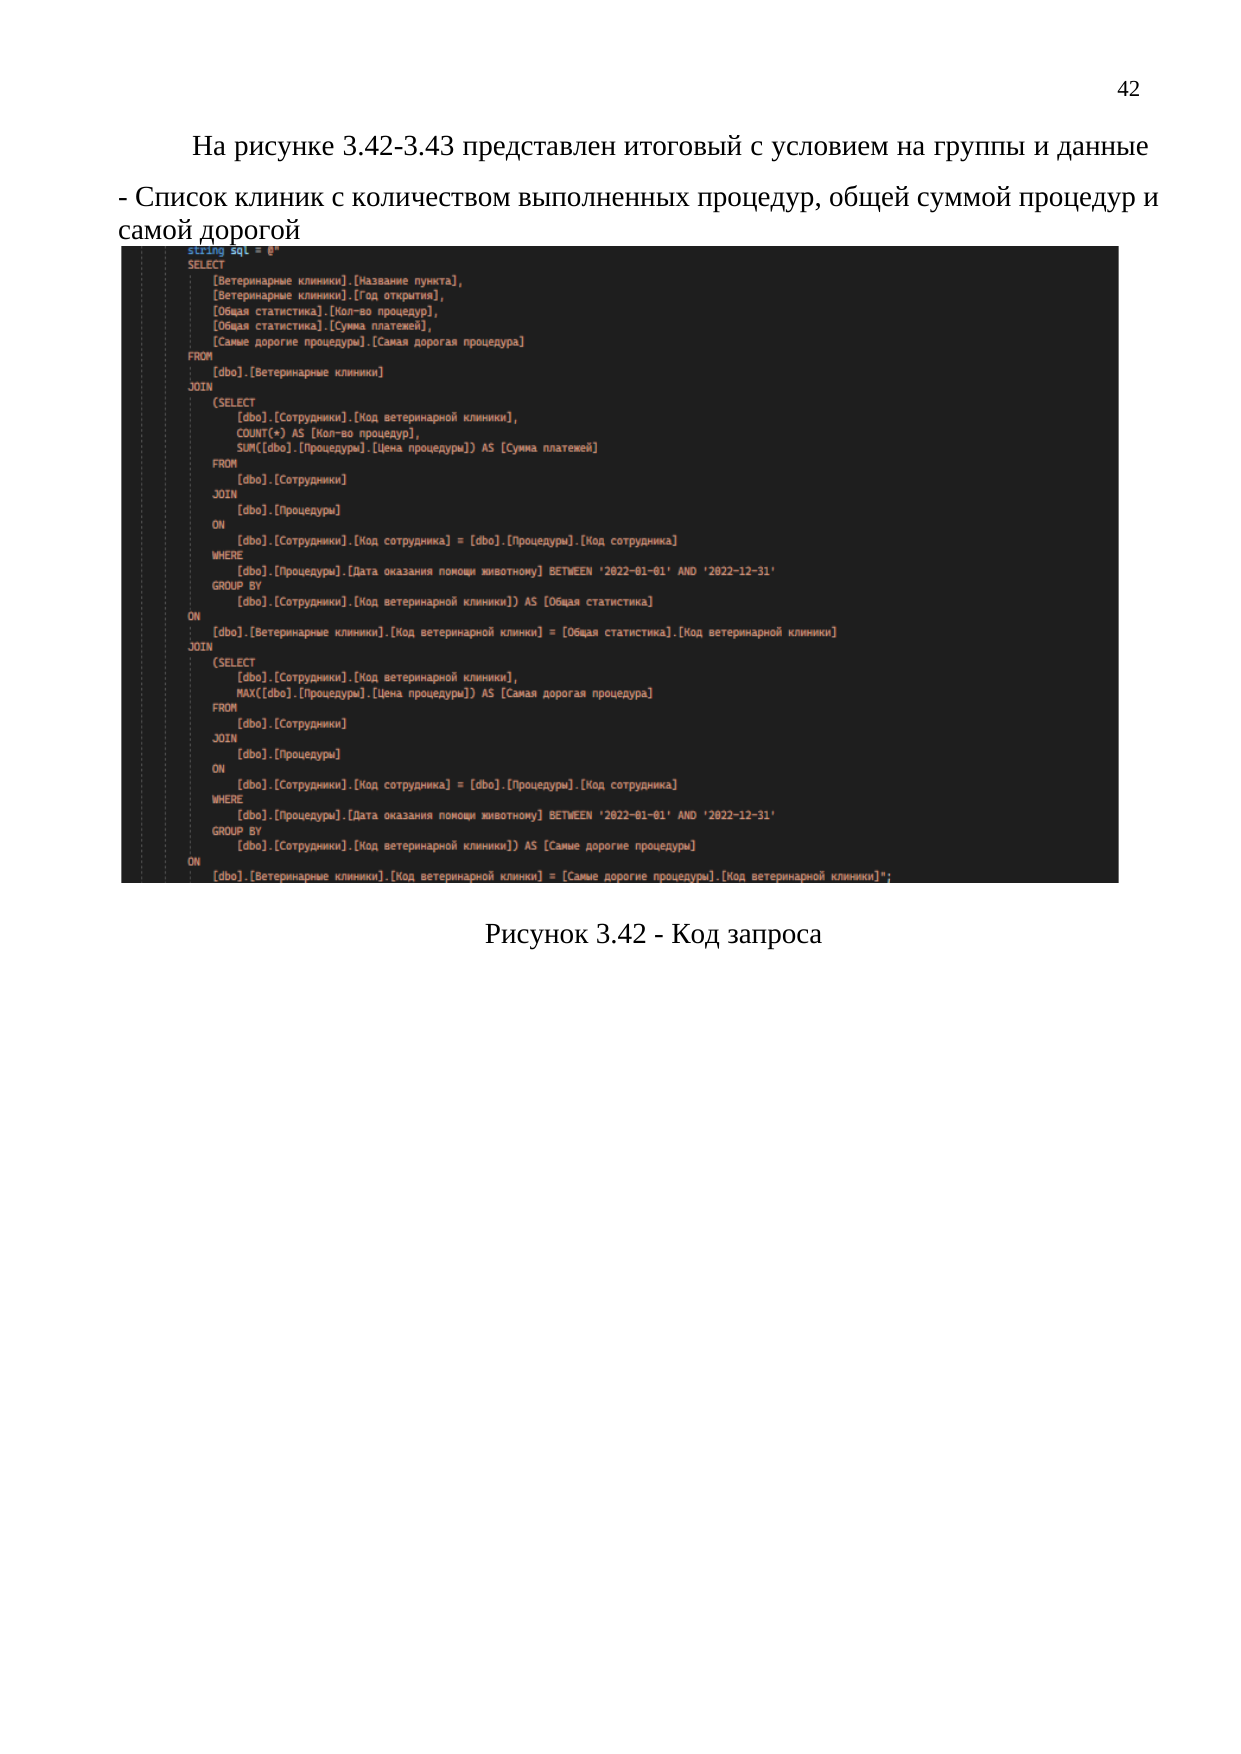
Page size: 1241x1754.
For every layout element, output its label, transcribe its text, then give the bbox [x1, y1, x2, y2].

subtitle На рисунке 3.42-3.43 представлен итоговый с условием на группы и данные [192, 128, 1240, 162]
text - Список клиник с количеством выполненных процедур, общей суммой процедур и самой дорогой [118, 179, 1240, 246]
subtitle Рисунок 3.42 - Код запроса [261, 917, 1045, 950]
picture [121, 246, 1119, 883]
